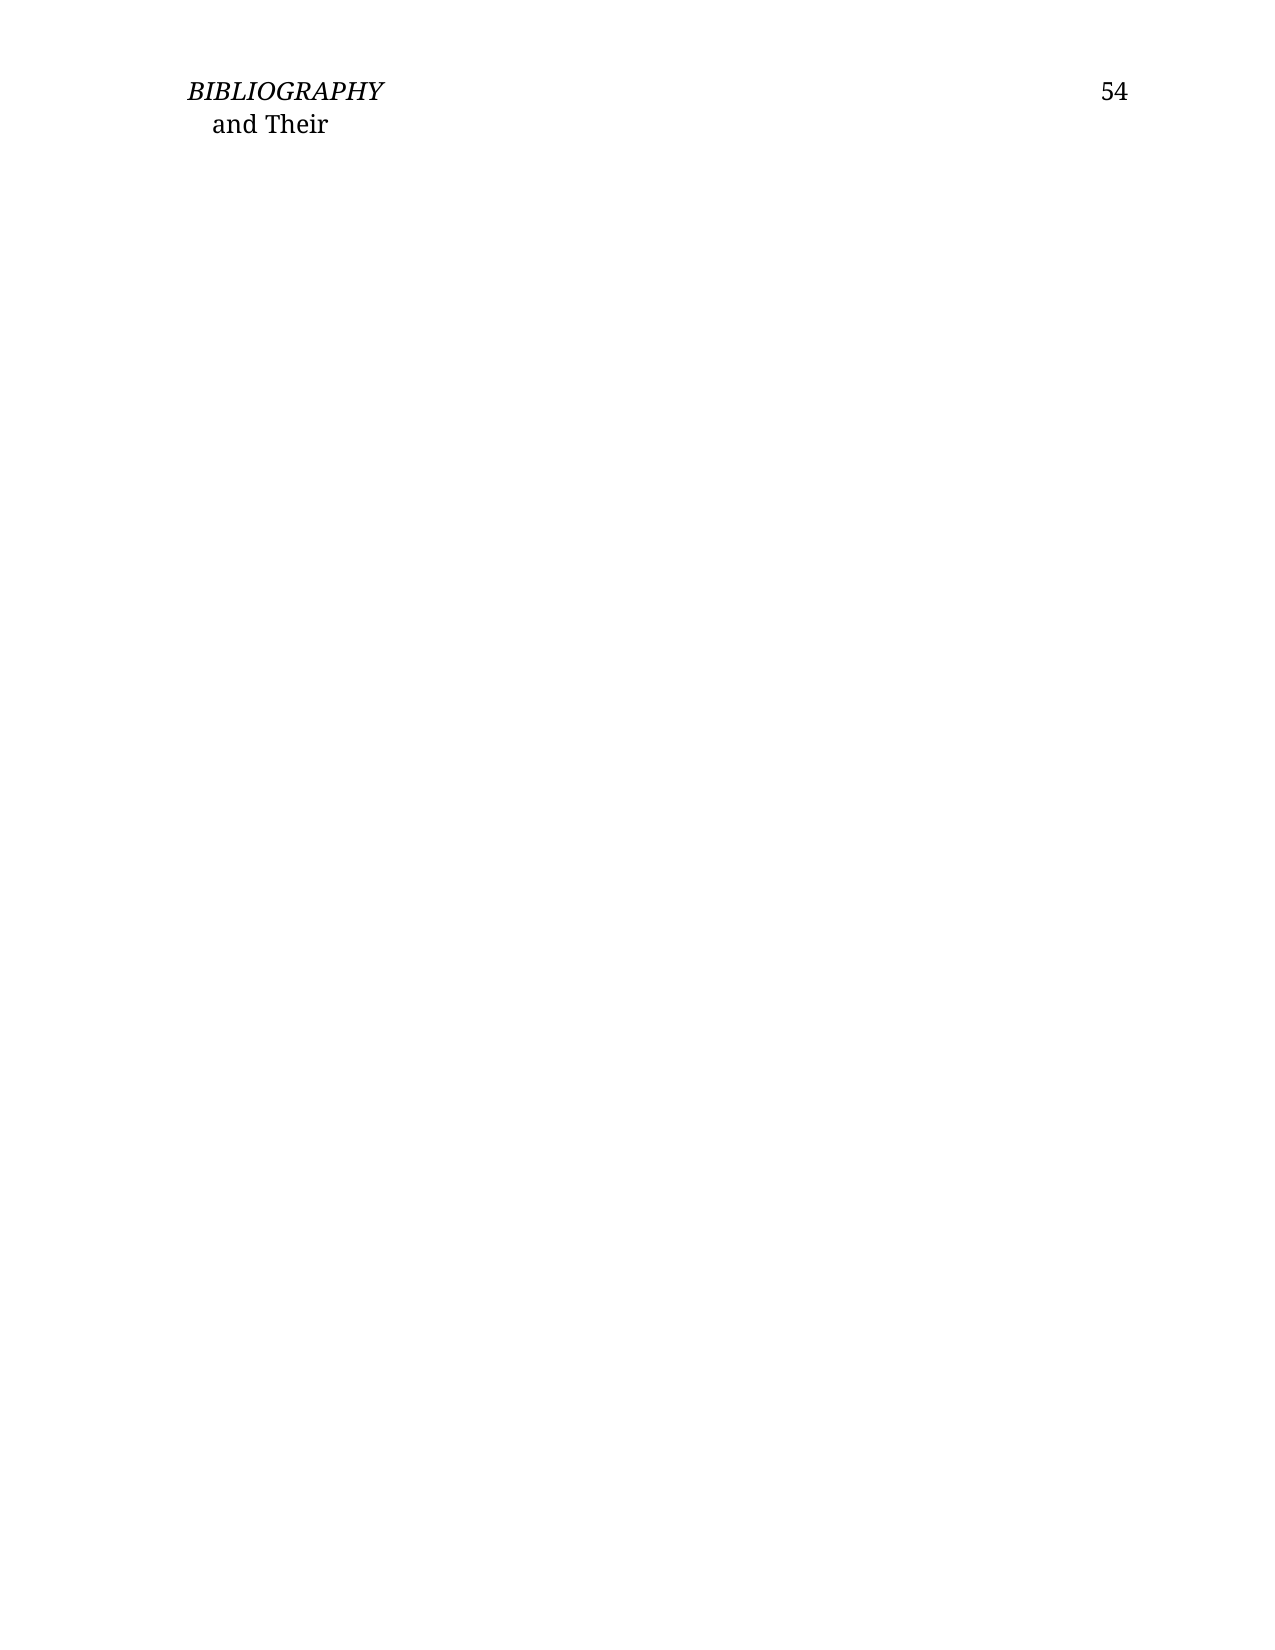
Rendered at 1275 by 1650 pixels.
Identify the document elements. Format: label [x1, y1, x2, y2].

text [212, 106, 1134, 140]
